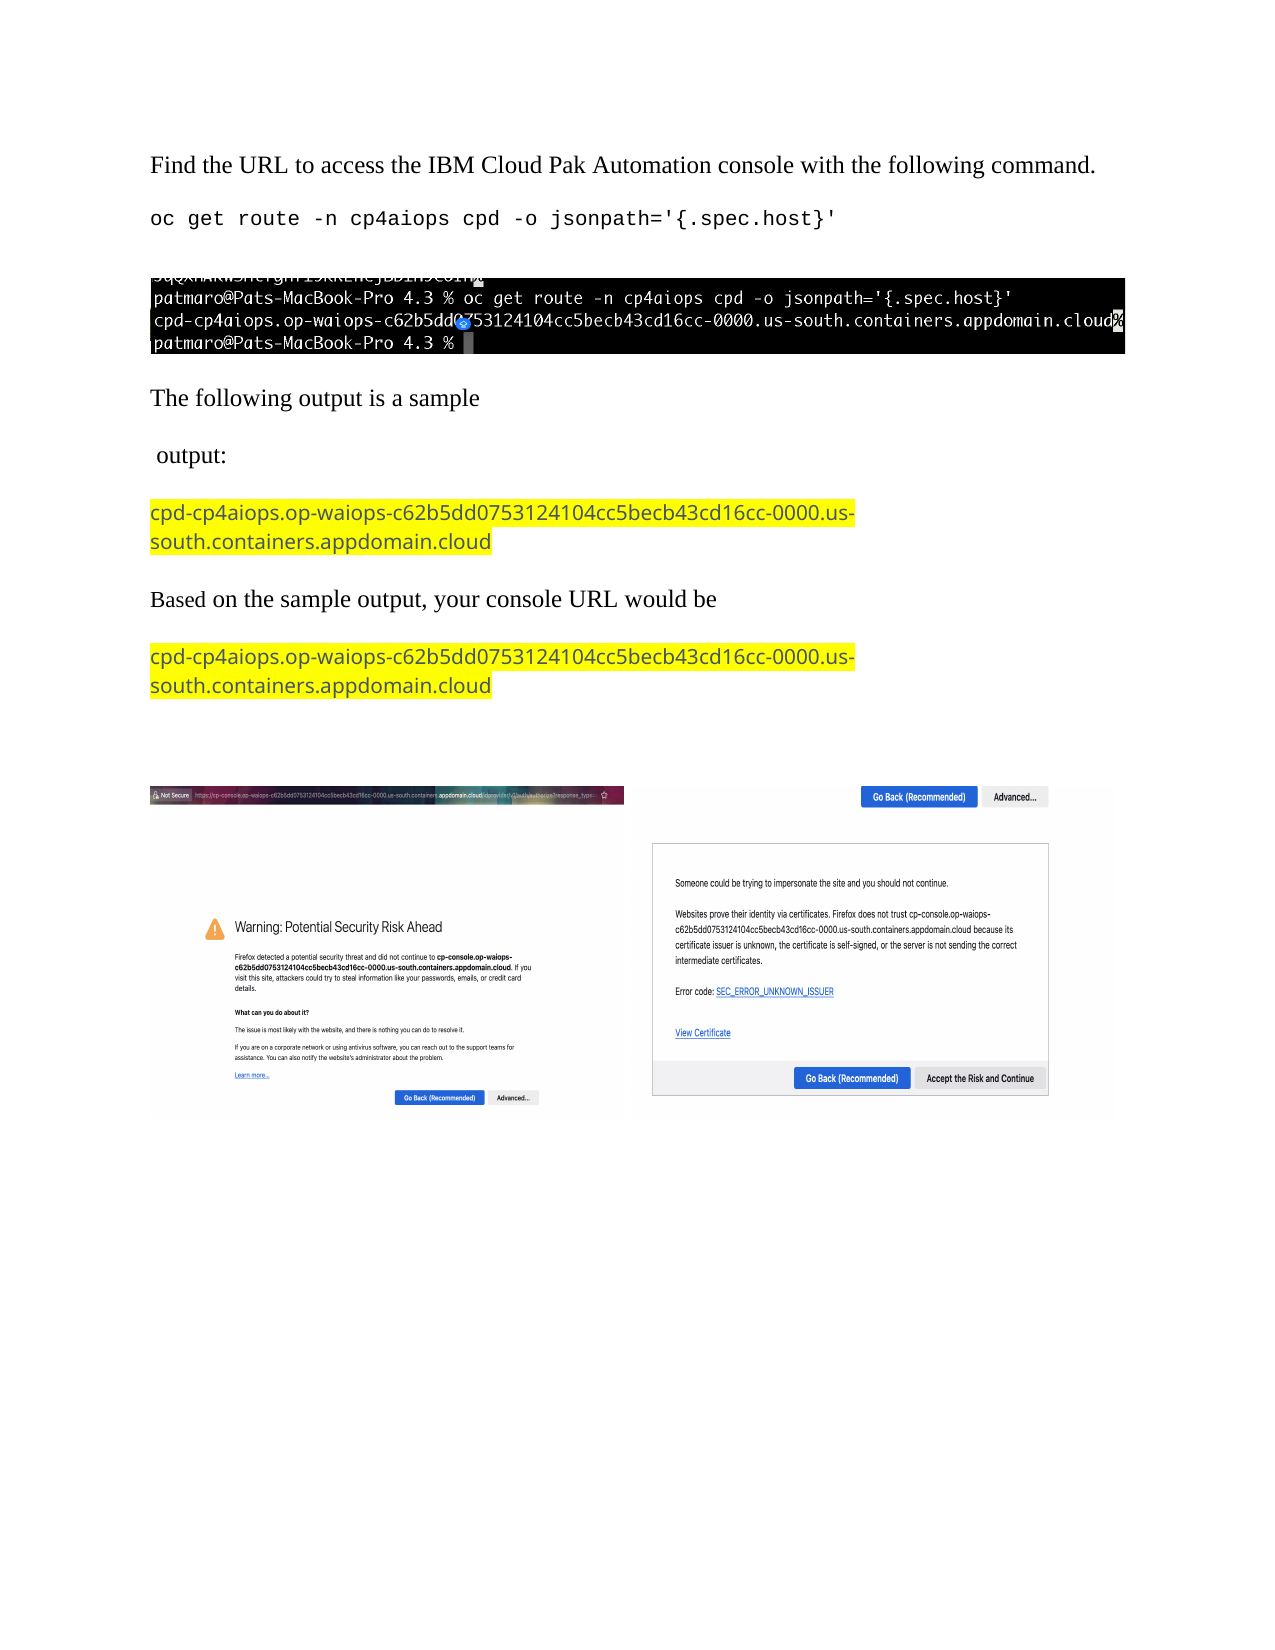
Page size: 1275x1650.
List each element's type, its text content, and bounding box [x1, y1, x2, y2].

picture [150, 786, 624, 1119]
text Based on the sample output, your console URL would be [150, 584, 1125, 613]
text output: [150, 441, 1125, 469]
text cpd-cp4aiops.op-waiops-c62b5dd0753124104cc5becb43cd16cc-0000.us-south.containers.appdomain.cloud [150, 642, 1125, 699]
picture [150, 278, 1125, 354]
text Find the URL to access the IBM Cloud Pak Automation console with the following command. [150, 150, 1125, 179]
text oc get route -n cp4aiops cpd -o jsonpath='{.spec.host}' [150, 208, 1125, 232]
text The following output is a sample [150, 383, 1125, 411]
picture [630, 786, 1116, 1119]
text cpd-cp4aiops.op-waiops-c62b5dd0753124104cc5becb43cd16cc-0000.us-south.containers.appdomain.cloud [150, 498, 1125, 555]
